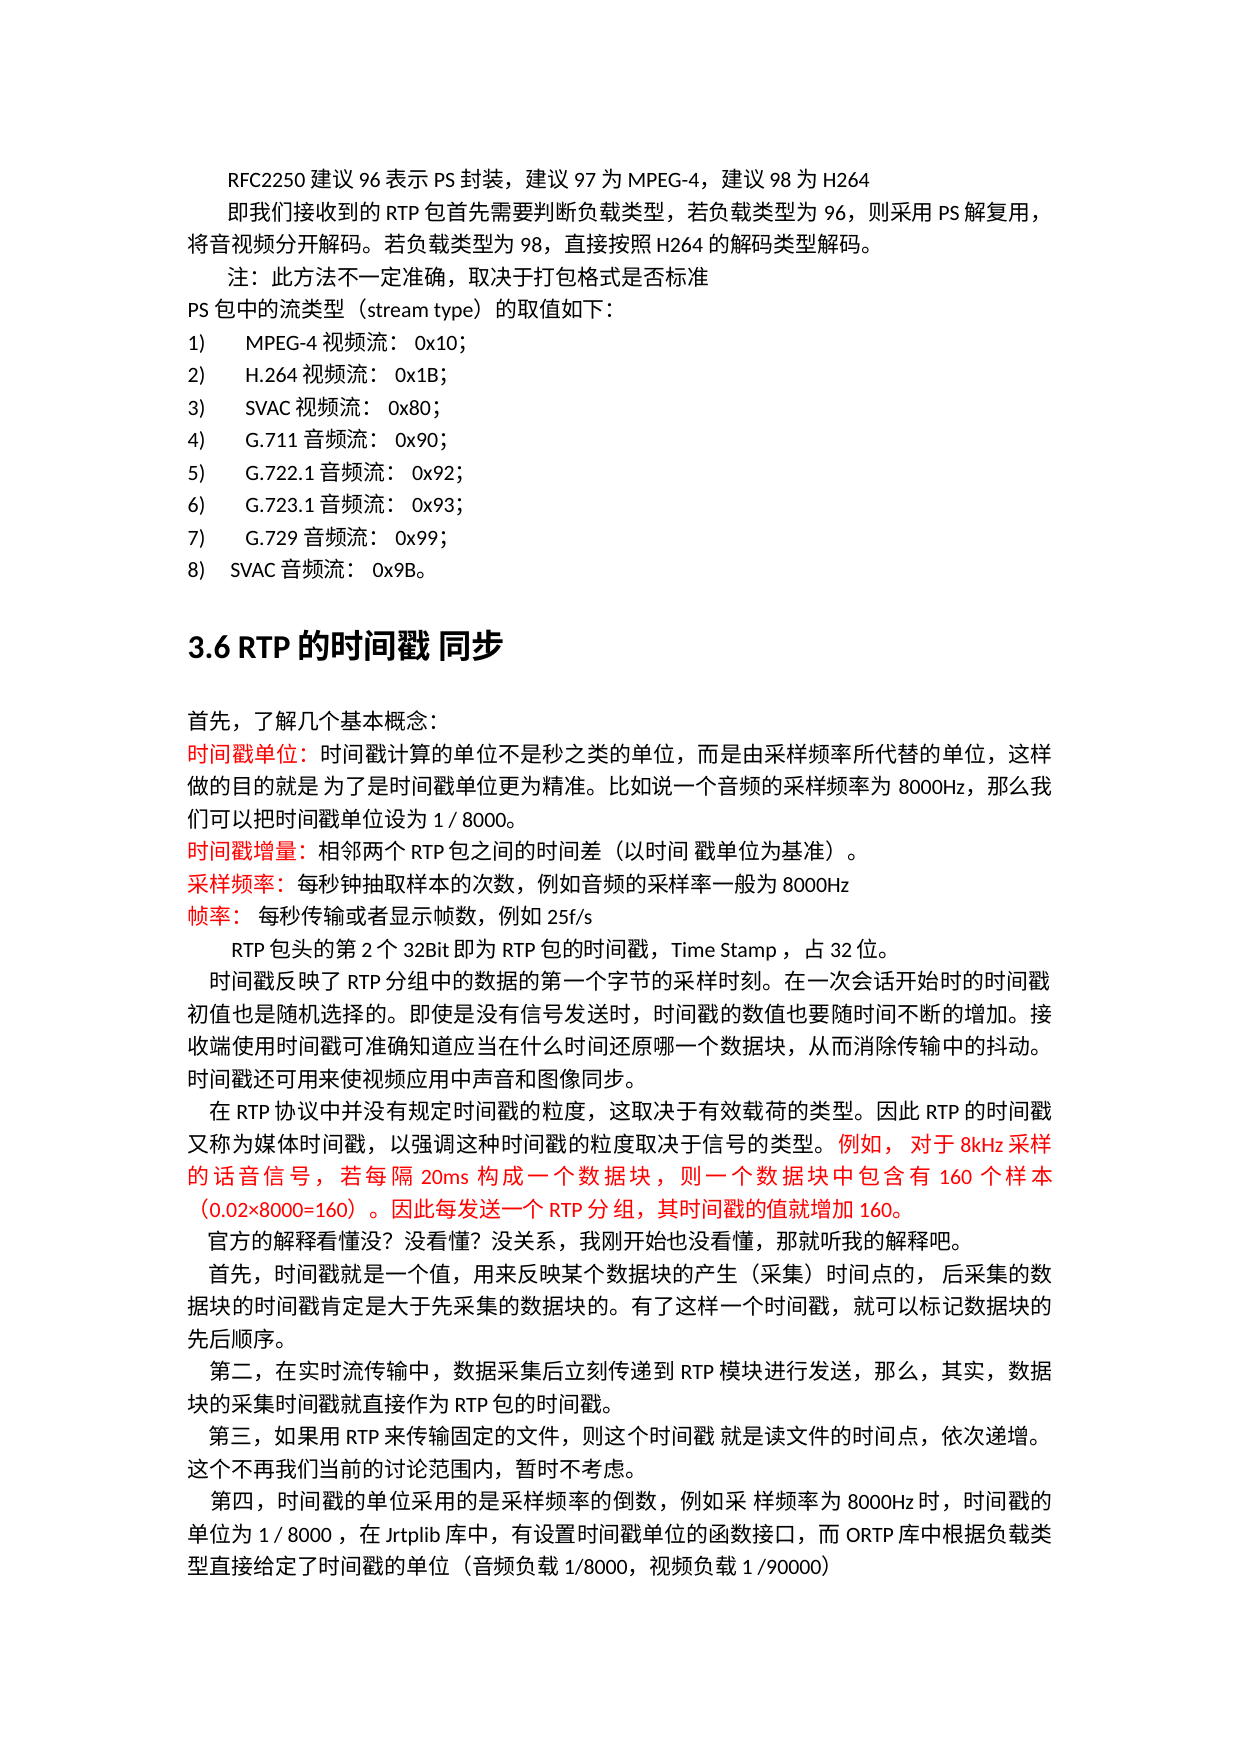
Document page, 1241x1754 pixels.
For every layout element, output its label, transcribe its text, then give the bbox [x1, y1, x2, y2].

text 在RTP协议中并没有规定时间戳的粒度，这取决于有效载荷的类型。因此RTP的时间戳又称为媒体时间戳，以强调这种时间戳的粒度取决于信号的类型。例如， 对于8kHz采样的话音信号，若每隔20ms构成一个数据块，则一个数据块中包含有160个样本（0.02×8000=160）。因此每发送一个RTP分 组，其时间戳的值就增加160。 [187, 1094, 1053, 1224]
text 5) G.722.1 音频流： 0x92； [187, 454, 1053, 487]
text 4) G.711 音频流： 0x90； [187, 422, 1053, 454]
text 注：此方法不一定准确，取决于打包格式是否标准 [187, 259, 1053, 292]
text 时间戳反映了RTP分组中的数据的第一个字节的采样时刻。在一次会话开始时的时间戳初值也是随机选择的。即使是没有信号发送时，时间戳的数值也要随时间不断的增加。接收端使用时间戳可准确知道应当在什么时间还原哪一个数据块，从而消除传输中的抖动。时间戳还可用来使视频应用中声音和图像同步。 [187, 964, 1053, 1094]
text RFC2250 建议96 表示PS 封装，建议97 为MPEG-4，建议98 为H264 [187, 162, 1053, 194]
text 第二，在实时流传输中，数据采集后立刻传递到RTP 模块进行发送，那么，其实，数据块的采集时间戳就直接作为RTP包的时间戳。 [187, 1354, 1053, 1419]
text 7) G.729 音频流： 0x99； [187, 519, 1053, 552]
text 1) MPEG-4 视频流： 0x10； [187, 324, 1053, 357]
text 采样频率：每秒钟抽取样本的次数，例如音频的采样率一般为8000Hz [187, 866, 1053, 899]
text 官方的解释看懂没？没看懂？没关系，我刚开始也没看懂，那就听我的解释吧。 [187, 1224, 1053, 1256]
subtitle 3.6 RTP的时间戳 同步 [187, 612, 1053, 677]
text 2) H.264 视频流： 0x1B； [187, 357, 1053, 389]
text 首先，了解几个基本概念： [187, 704, 1053, 736]
text 3) SVAC 视频流： 0x80； [187, 389, 1053, 422]
text PS 包中的流类型（stream type）的取值如下： [187, 292, 1053, 324]
text 首先，时间戳就是一个值，用来反映某个数据块的产生（采集）时间点的， 后采集的数据块的时间戳肯定是大于先采集的数据块的。有了这样一个时间戳，就可以标记数据块的先后顺序。 [187, 1256, 1053, 1354]
text 第四，时间戳的单位采用的是采样频率的倒数，例如采 样频率为8000Hz时，时间戳的单位为1 / 8000 ，在Jrtplib库中，有设置时间戳单位的函数接口，而ORTP库中根据负载类型直接给定了时间戳的单位（音频负载1/8000，视频负载1 /90000） [187, 1484, 1053, 1581]
text 第三，如果用RTP来传输固定的文件，则这个时间戳 就是读文件的时间点，依次递增。这个不再我们当前的讨论范围内，暂时不考虑。 [187, 1419, 1053, 1484]
text 时间戳增量：相邻两个RTP包之间的时间差（以时间 戳单位为基准）。 [187, 834, 1053, 866]
text RTP包头的第2个32Bit即为RTP包的时间戳，Time Stamp ，占32位。 [187, 931, 1053, 964]
text 时间戳单位：时间戳计算的单位不是秒之类的单位，而是由采样频率所代替的单位，这样做的目的就是 为了是时间戳单位更为精准。比如说一个音频的采样频率为8000Hz，那么我们可以把时间戳单位设为1 / 8000。 [187, 736, 1053, 834]
text 即我们接收到的RTP 包首先需要判断负载类型，若负载类型为96，则采用PS 解复用，将音视频分开解码。若负载类型为98，直接按照H264 的解码类型解码。 [187, 194, 1053, 259]
text 帧率： 每秒传输或者显示帧数，例如25f/s [187, 899, 1053, 931]
text 8) SVAC音频流： 0x9B。 [187, 552, 1053, 584]
text 6) G.723.1 音频流： 0x93； [187, 487, 1053, 519]
